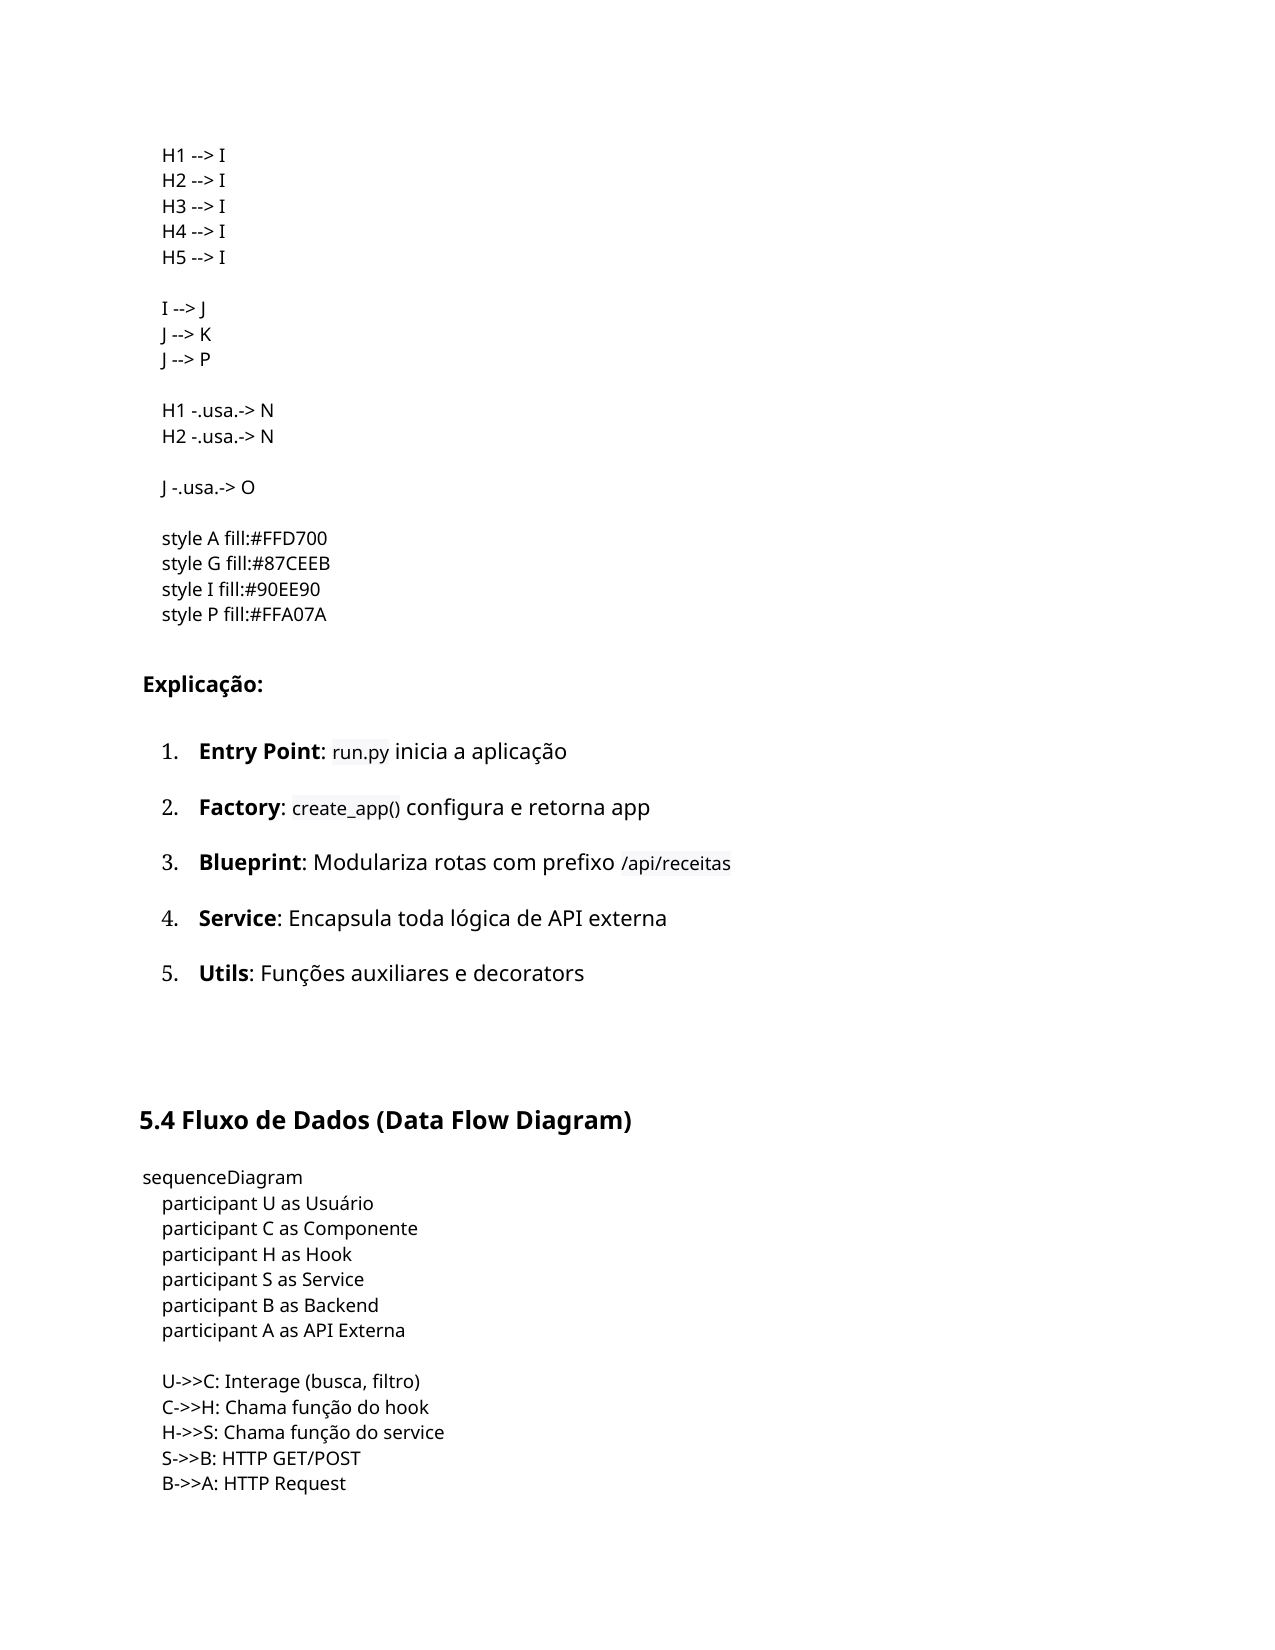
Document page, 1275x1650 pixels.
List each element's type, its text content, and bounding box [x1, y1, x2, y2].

list Entry Point: run.py inicia a aplicação [161, 736, 1133, 766]
list Service: Encapsula toda lógica de API externa [161, 903, 1133, 933]
text Explicação: [142, 669, 1133, 699]
text 5.4 Fluxo de Dados (Data Flow Diagram) [139, 1102, 1133, 1137]
list Utils: Funções auxiliares e decorators [161, 958, 1133, 988]
list Blueprint: Modulariza rotas com prefixo /api/receitas [161, 847, 1133, 877]
list Factory: create_app() configura e retorna app [161, 792, 1133, 821]
